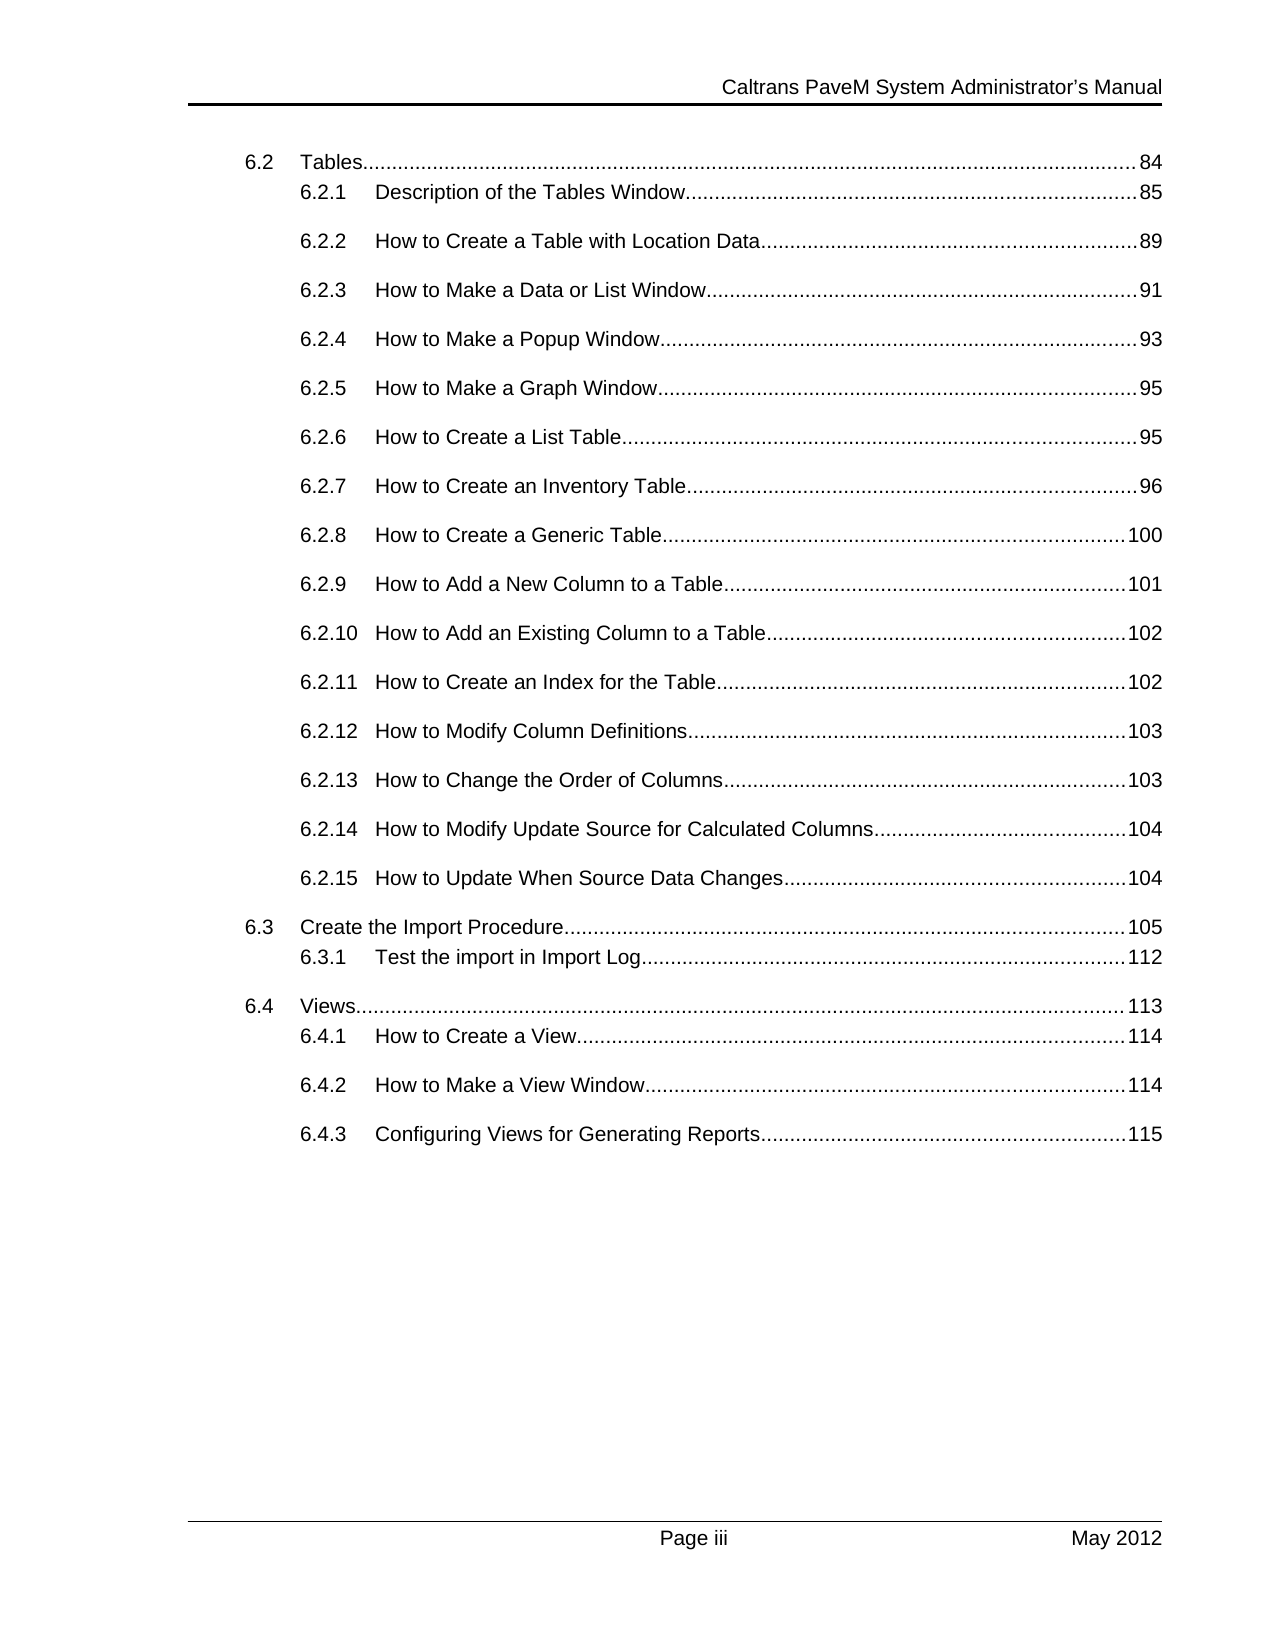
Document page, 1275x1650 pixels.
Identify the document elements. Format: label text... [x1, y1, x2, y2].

text 6.2.7 How to Create an Inventory Table 96 [300, 474, 1162, 498]
text 6.4 Views 113 [244, 994, 1162, 1018]
text 6.4.1 How to Create a View 114 [300, 1024, 1162, 1048]
text 6.2.11 How to Create an Index for the Table 102 [300, 670, 1162, 694]
text 6.3.1 Test the import in Import Log 112 [300, 945, 1162, 969]
text 6.2.8 How to Create a Generic Table 100 [300, 523, 1162, 547]
text 6.2.5 How to Make a Graph Window 95 [300, 376, 1162, 400]
text 6.2.9 How to Add a New Column to a Table 101 [300, 572, 1162, 596]
text 6.2.10 How to Add an Existing Column to a Table 102 [300, 621, 1162, 645]
text 6.2.1 Description of the Tables Window 85 [300, 180, 1162, 204]
text 6.2.12 How to Modify Column Definitions 103 [300, 719, 1162, 743]
text 6.2 Tables 84 [244, 150, 1162, 174]
text 6.4.2 How to Make a View Window 114 [300, 1073, 1162, 1097]
text 6.2.4 How to Make a Popup Window 93 [300, 327, 1162, 351]
text 6.2.13 How to Change the Order of Columns 103 [300, 768, 1162, 792]
text 6.3 Create the Import Procedure 105 [244, 914, 1162, 938]
text 6.4.3 Configuring Views for Generating Reports 115 [300, 1122, 1162, 1146]
text 6.2.14 How to Modify Update Source for Calculated Columns 104 [300, 817, 1162, 841]
text 6.2.2 How to Create a Table with Location Data 89 [300, 229, 1162, 253]
text 6.2.3 How to Make a Data or List Window 91 [300, 278, 1162, 302]
text 6.2.6 How to Create a List Table 95 [300, 425, 1162, 449]
text 6.2.15 How to Update When Source Data Changes 104 [300, 866, 1162, 889]
